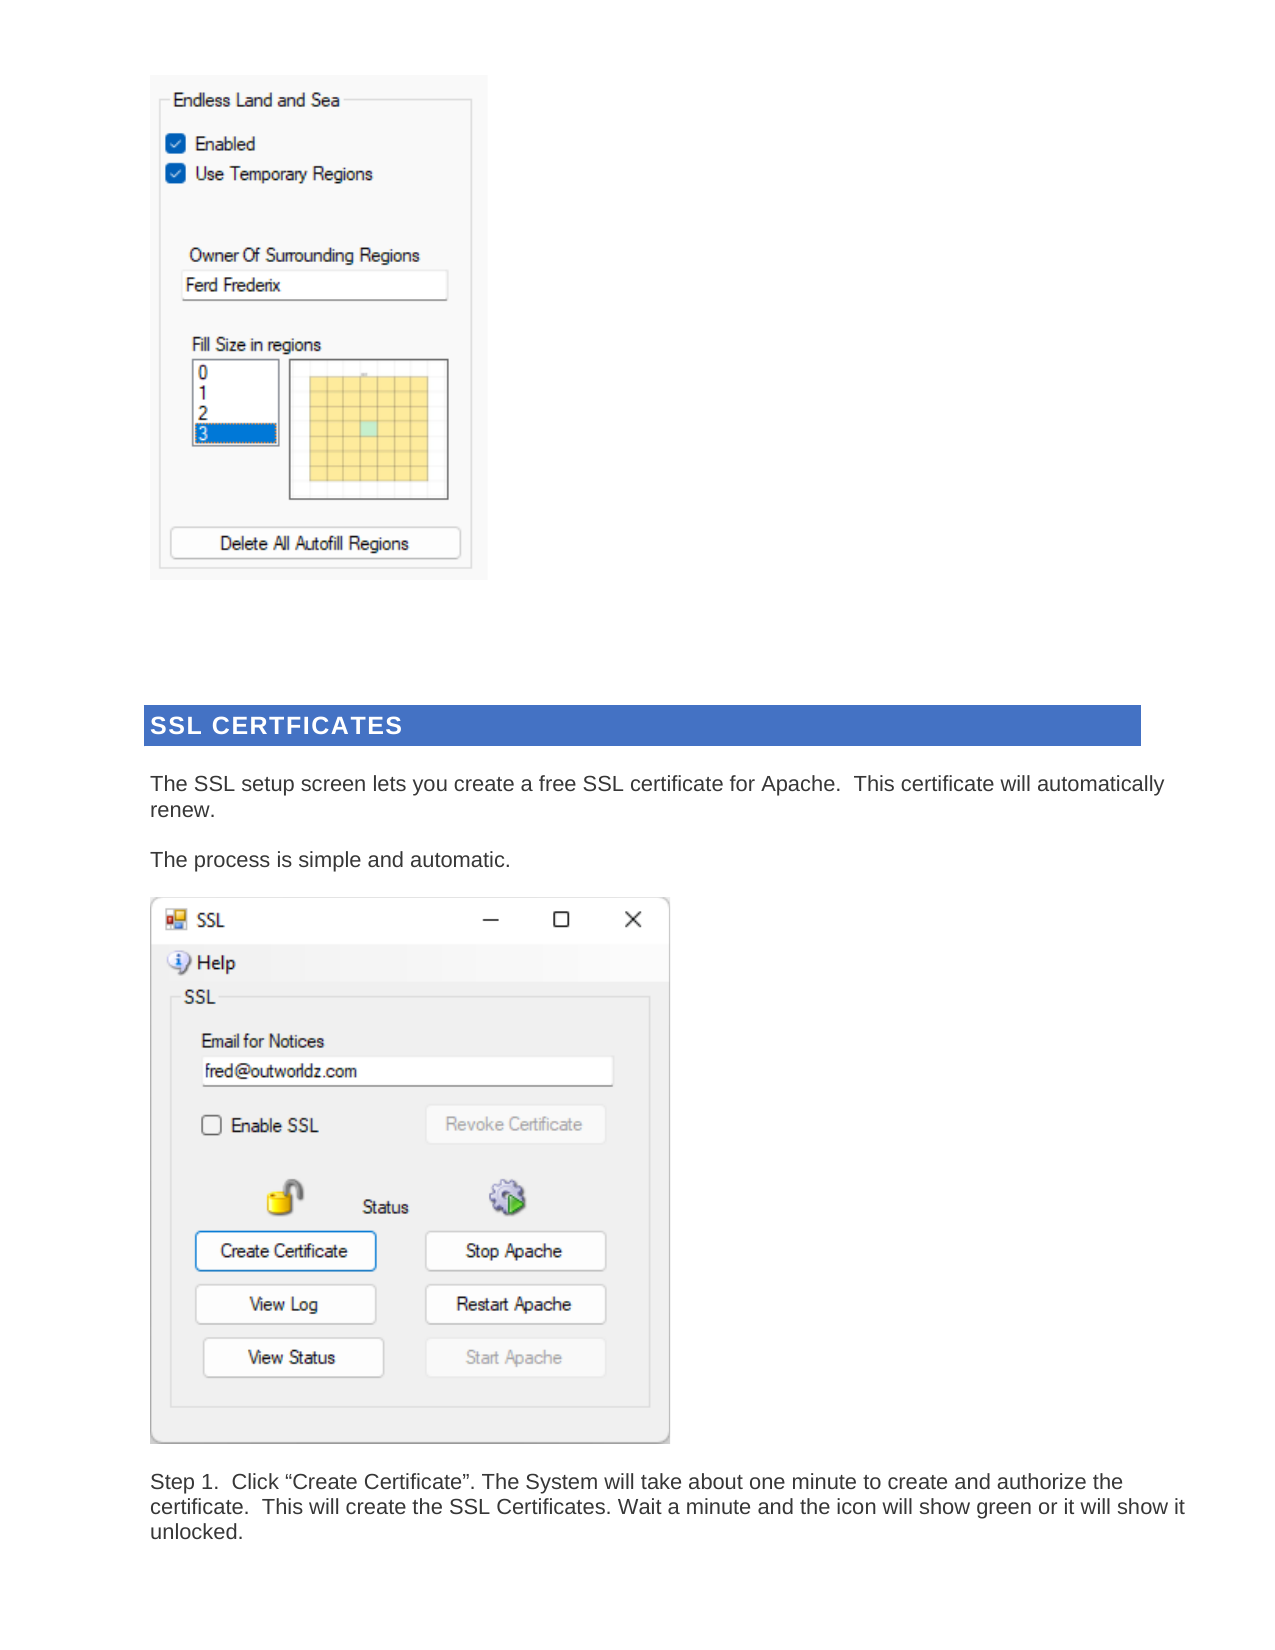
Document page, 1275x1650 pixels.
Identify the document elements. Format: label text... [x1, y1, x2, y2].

text Step 1. Click “Create Certificate”. The System will take about one minute to create and authorize the certificate. This will create the SSL Certificates. Wait a minute and the icon will show green or it will show it unlocked. [150, 1469, 1200, 1544]
picture [150, 897, 671, 1444]
text The process is simple and automatic. [150, 847, 1200, 872]
text The SSL setup screen lets you create a free SSL certificate for Apache. This certificate will automatically renew. [150, 771, 1200, 822]
subtitle SSL Certficates [150, 711, 1134, 740]
picture [150, 75, 488, 580]
